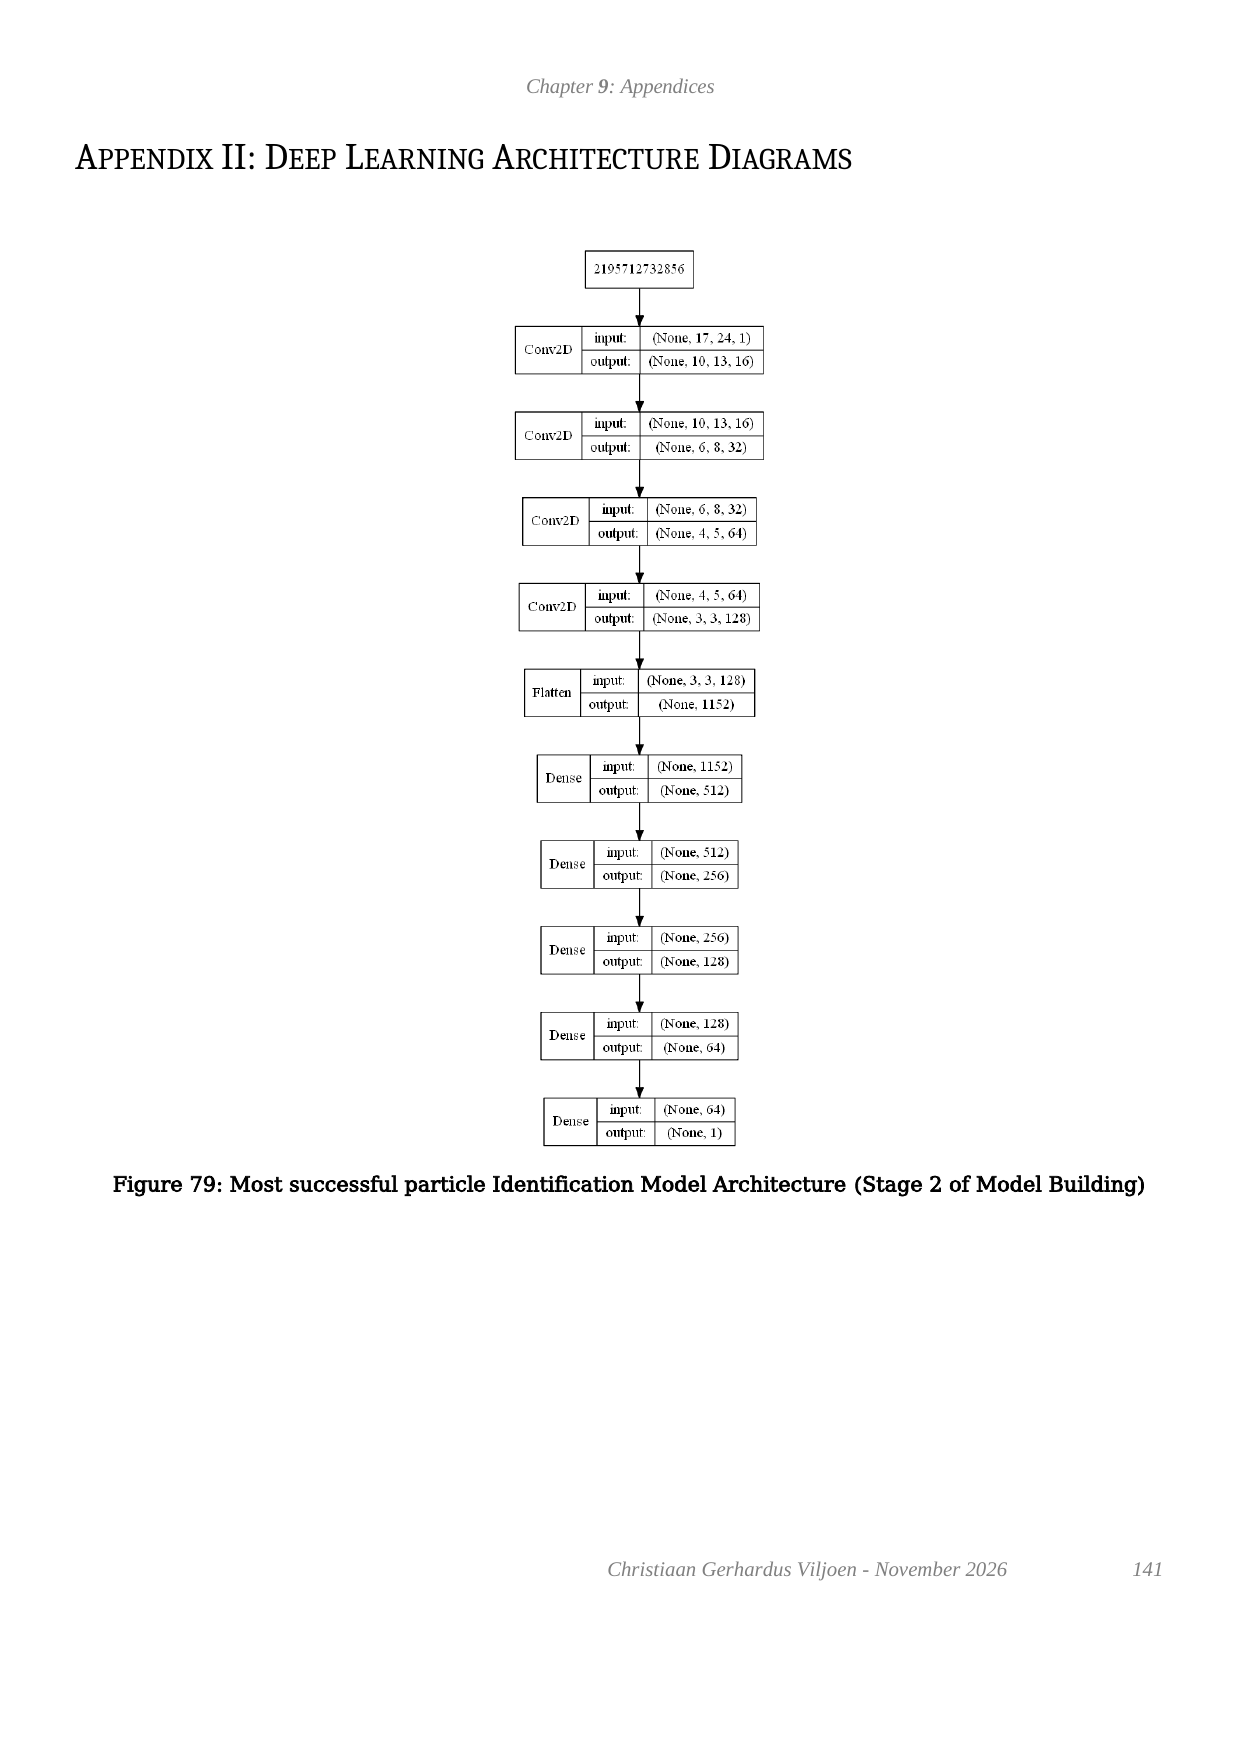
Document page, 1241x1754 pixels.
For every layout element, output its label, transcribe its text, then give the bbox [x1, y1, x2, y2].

subtitle Appendix II: Deep Learning Architecture Diagrams [75, 135, 1165, 178]
picture [511, 246, 767, 1150]
